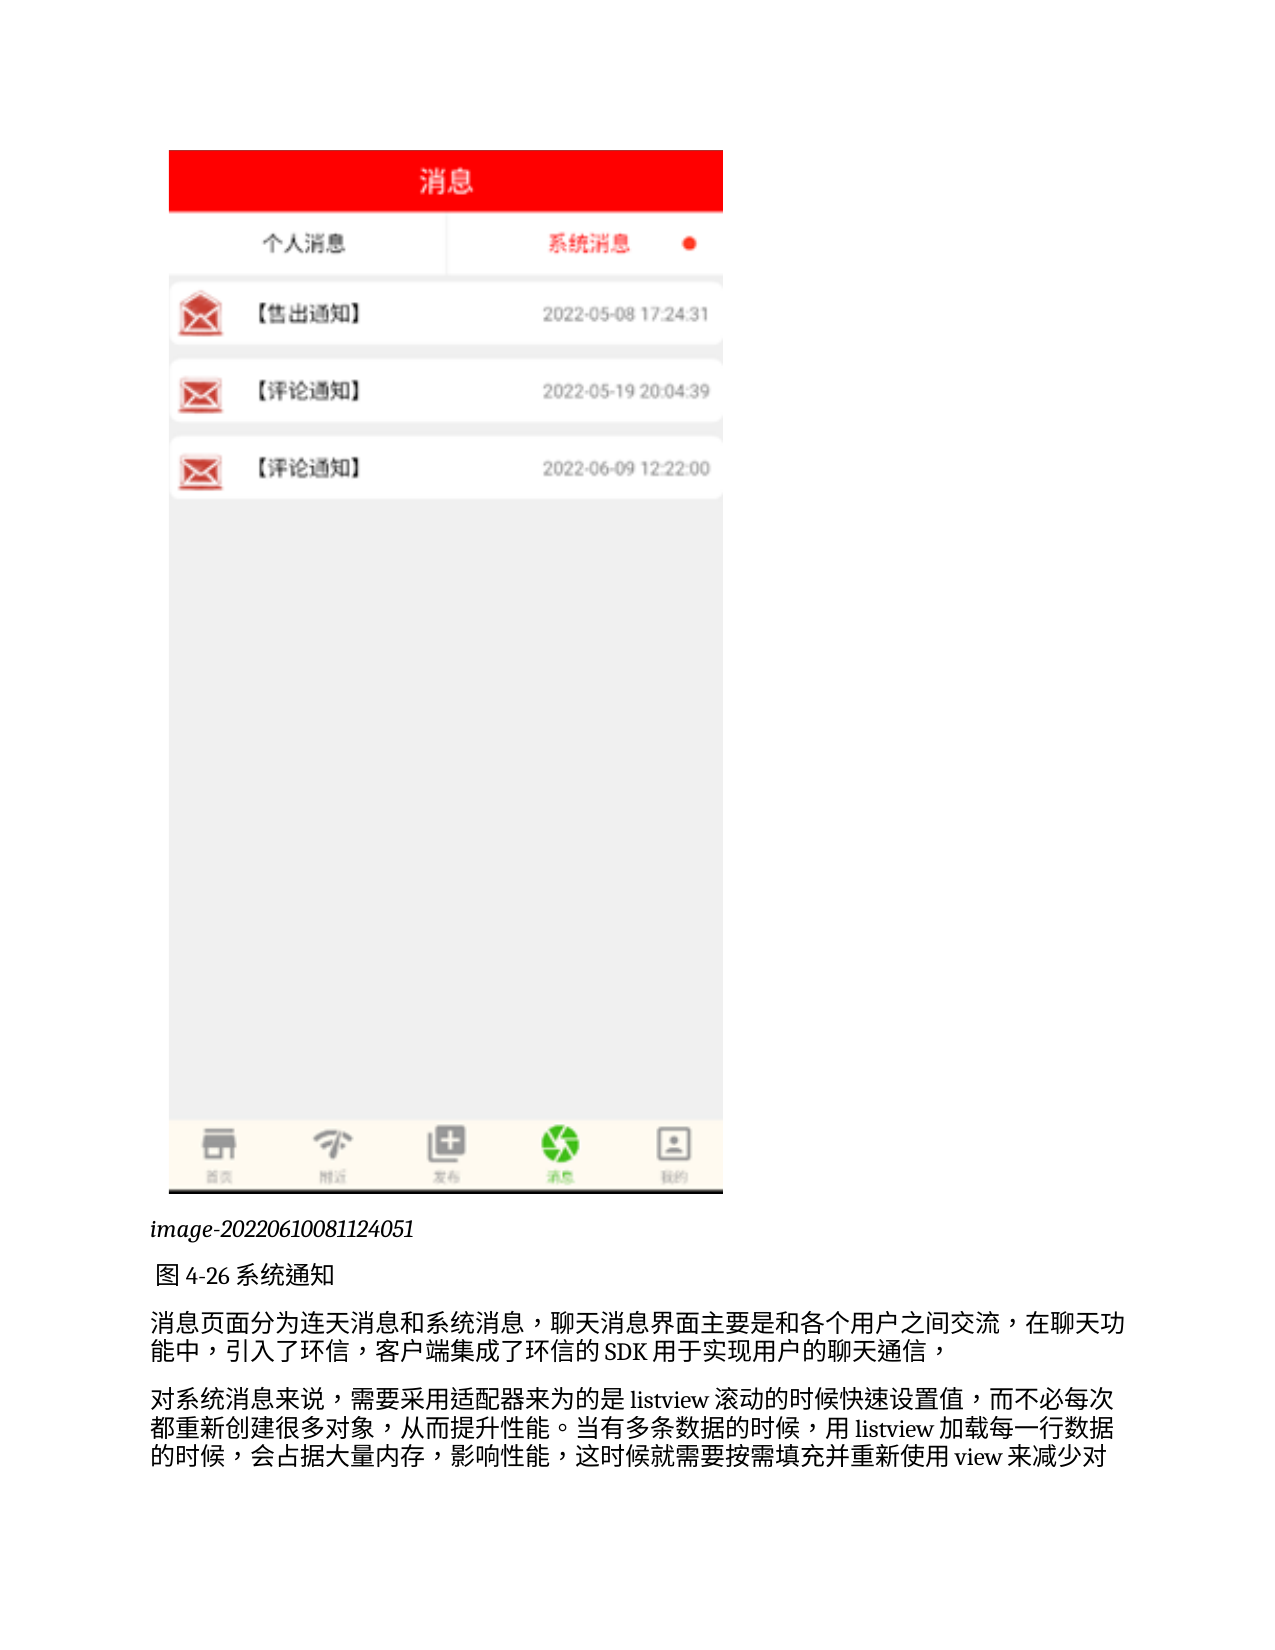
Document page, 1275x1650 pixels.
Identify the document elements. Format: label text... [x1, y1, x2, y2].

text 图4-26 系统通知 [150, 1262, 1125, 1291]
picture [168, 150, 723, 1194]
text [150, 1386, 1125, 1472]
text 消息页面分为连天消息和系统消息，聊天消息界面主要是和各个用户之间交流，在聊天功能中，引入了环信，客户端集成了环信的SDK用于实现用户的聊天通信， [150, 1309, 1125, 1367]
text image-20220610081124051 [150, 1214, 1125, 1243]
